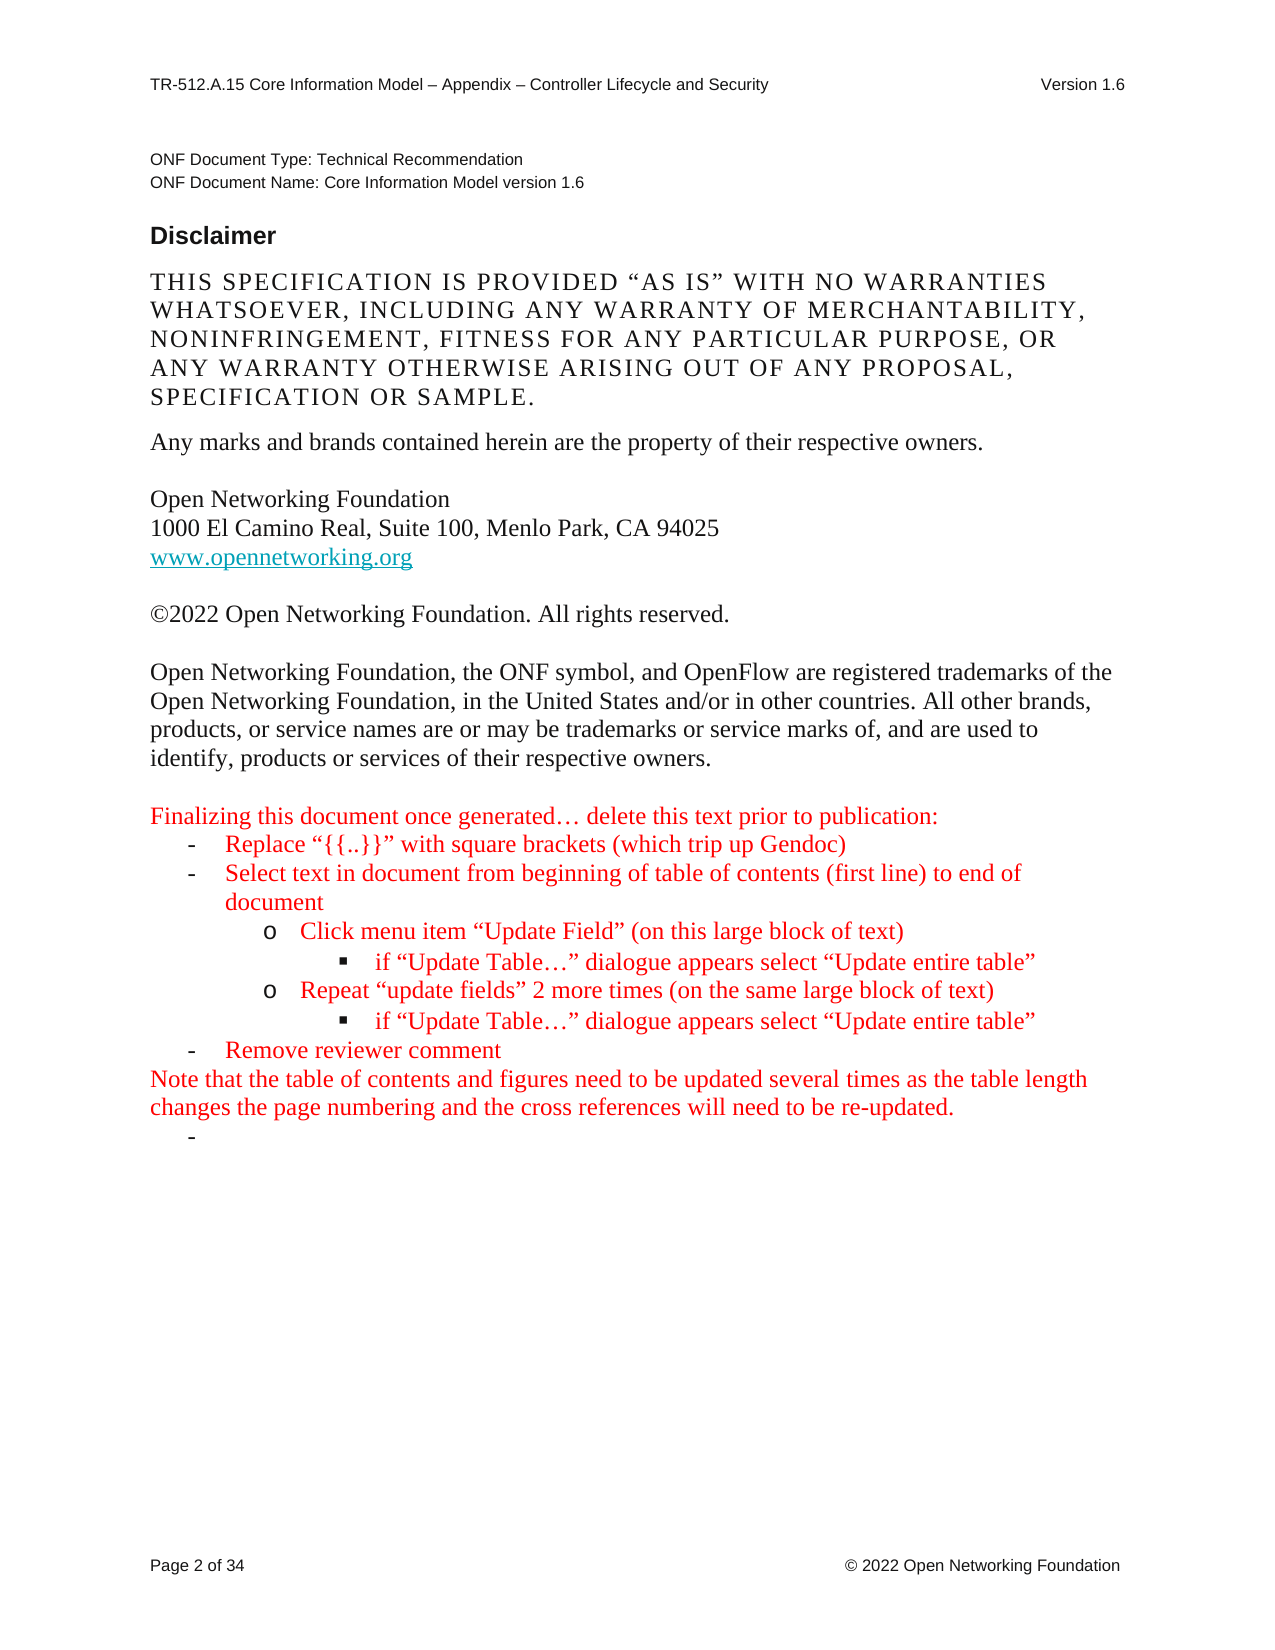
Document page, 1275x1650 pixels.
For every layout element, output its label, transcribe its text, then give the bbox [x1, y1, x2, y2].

text 1000 El Camino Real, Suite 100, Menlo Park, CA 94025 [150, 513, 1125, 542]
text Finalizing this document once generated… delete this text prior to publication: [150, 801, 1125, 829]
list Click menu item “Update Field” (on this large block of text) [262, 916, 1125, 947]
text ONF Document Name: Core Information Model version 1.6 [150, 173, 1125, 221]
text Open Networking Foundation [150, 484, 1125, 513]
list if “Update Table…” dialogue appears select “Update entire table” [337, 947, 1125, 975]
text Open Networking Foundation, the ONF symbol, and OpenFlow are registered trademarks of the Open Networking Foundation, in the United States and/or in other countries. All other brands, products, or service names are or may be trademarks or service marks of, and are used to identify, products or services of their respective owners. [150, 657, 1125, 772]
text THIS SPECIFICATION IS PROVIDED “AS IS” WITH NO WARRANTIES WHATSOEVER, INCLUDING ANY WARRANTY OF MERCHANTABILITY, NONINFRINGEMENT, FITNESS FOR ANY PARTICULAR PURPOSE, OR ANY WARRANTY OTHERWISE ARISING OUT OF ANY PROPOSAL, SPECIFICATION OR SAMPLE. [150, 267, 1125, 410]
text Any marks and brands contained herein are the property of their respective owners. [150, 427, 1125, 456]
text ONF Document Type: Technical Recommendation [150, 150, 1125, 169]
text ©2022 Open Networking Foundation. All rights reserved. [150, 599, 1125, 628]
list Select text in document from beginning of table of contents (first line) to end of document [187, 858, 1125, 916]
list Repeat “update fields” 2 more times (on the same large block of text) [262, 975, 1125, 1006]
text Disclaimer [150, 221, 1125, 250]
text www.opennetworking.org [150, 542, 1125, 571]
list Replace “{{..}}” with square brackets (which trip up Gendoc) [187, 829, 1125, 858]
text Note that the table of contents and figures need to be updated several times as the table length changes the page numbering and the cross references will need to be re-updated. [150, 1064, 1125, 1121]
list if “Update Table…” dialogue appears select “Update entire table” [337, 1006, 1125, 1035]
list Remove reviewer comment [187, 1035, 1125, 1064]
